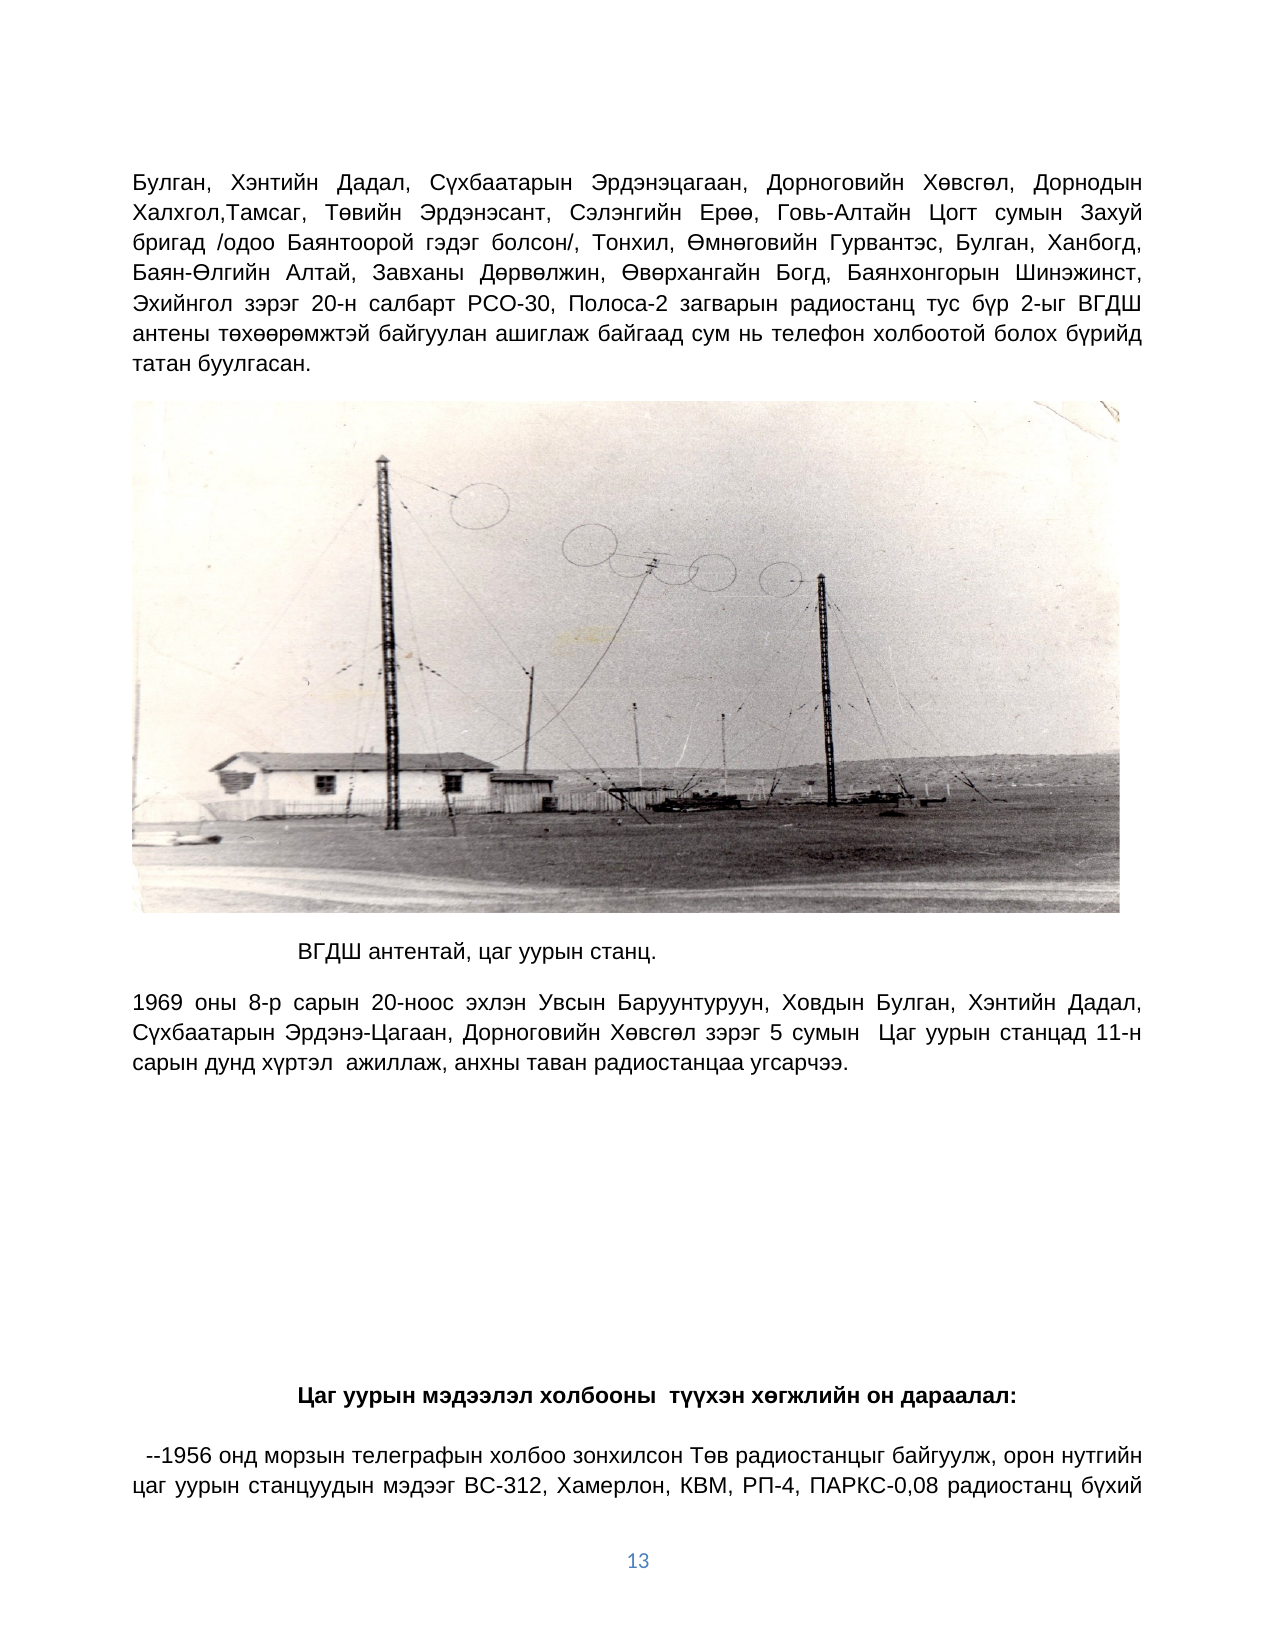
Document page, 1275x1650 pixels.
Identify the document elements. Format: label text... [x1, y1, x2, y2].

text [132, 169, 1143, 376]
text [132, 1442, 1143, 1498]
text ВГДШ антентай, цаг уурын станц. [132, 938, 1143, 964]
picture [132, 401, 1120, 913]
text 1969 оны 8-р сарын 20-ноос эхлэн Увсын Баруунтуруун, Ховдын Булган, Хэнтийн Дадал, Сүхбаатарын Эрдэнэ-Цагаан, Дорноговийн Хөвсгөл зэрэг 5 сумын Цаг уурын станцад 11-н сарын дунд хүртэл ажиллаж, анхны таван радиостанцаа угсарчээ. [132, 989, 1143, 1076]
text Цаг уурын мэдээлэл холбооны түүхэн хөгжлийн он дараалал: [132, 1382, 1143, 1408]
